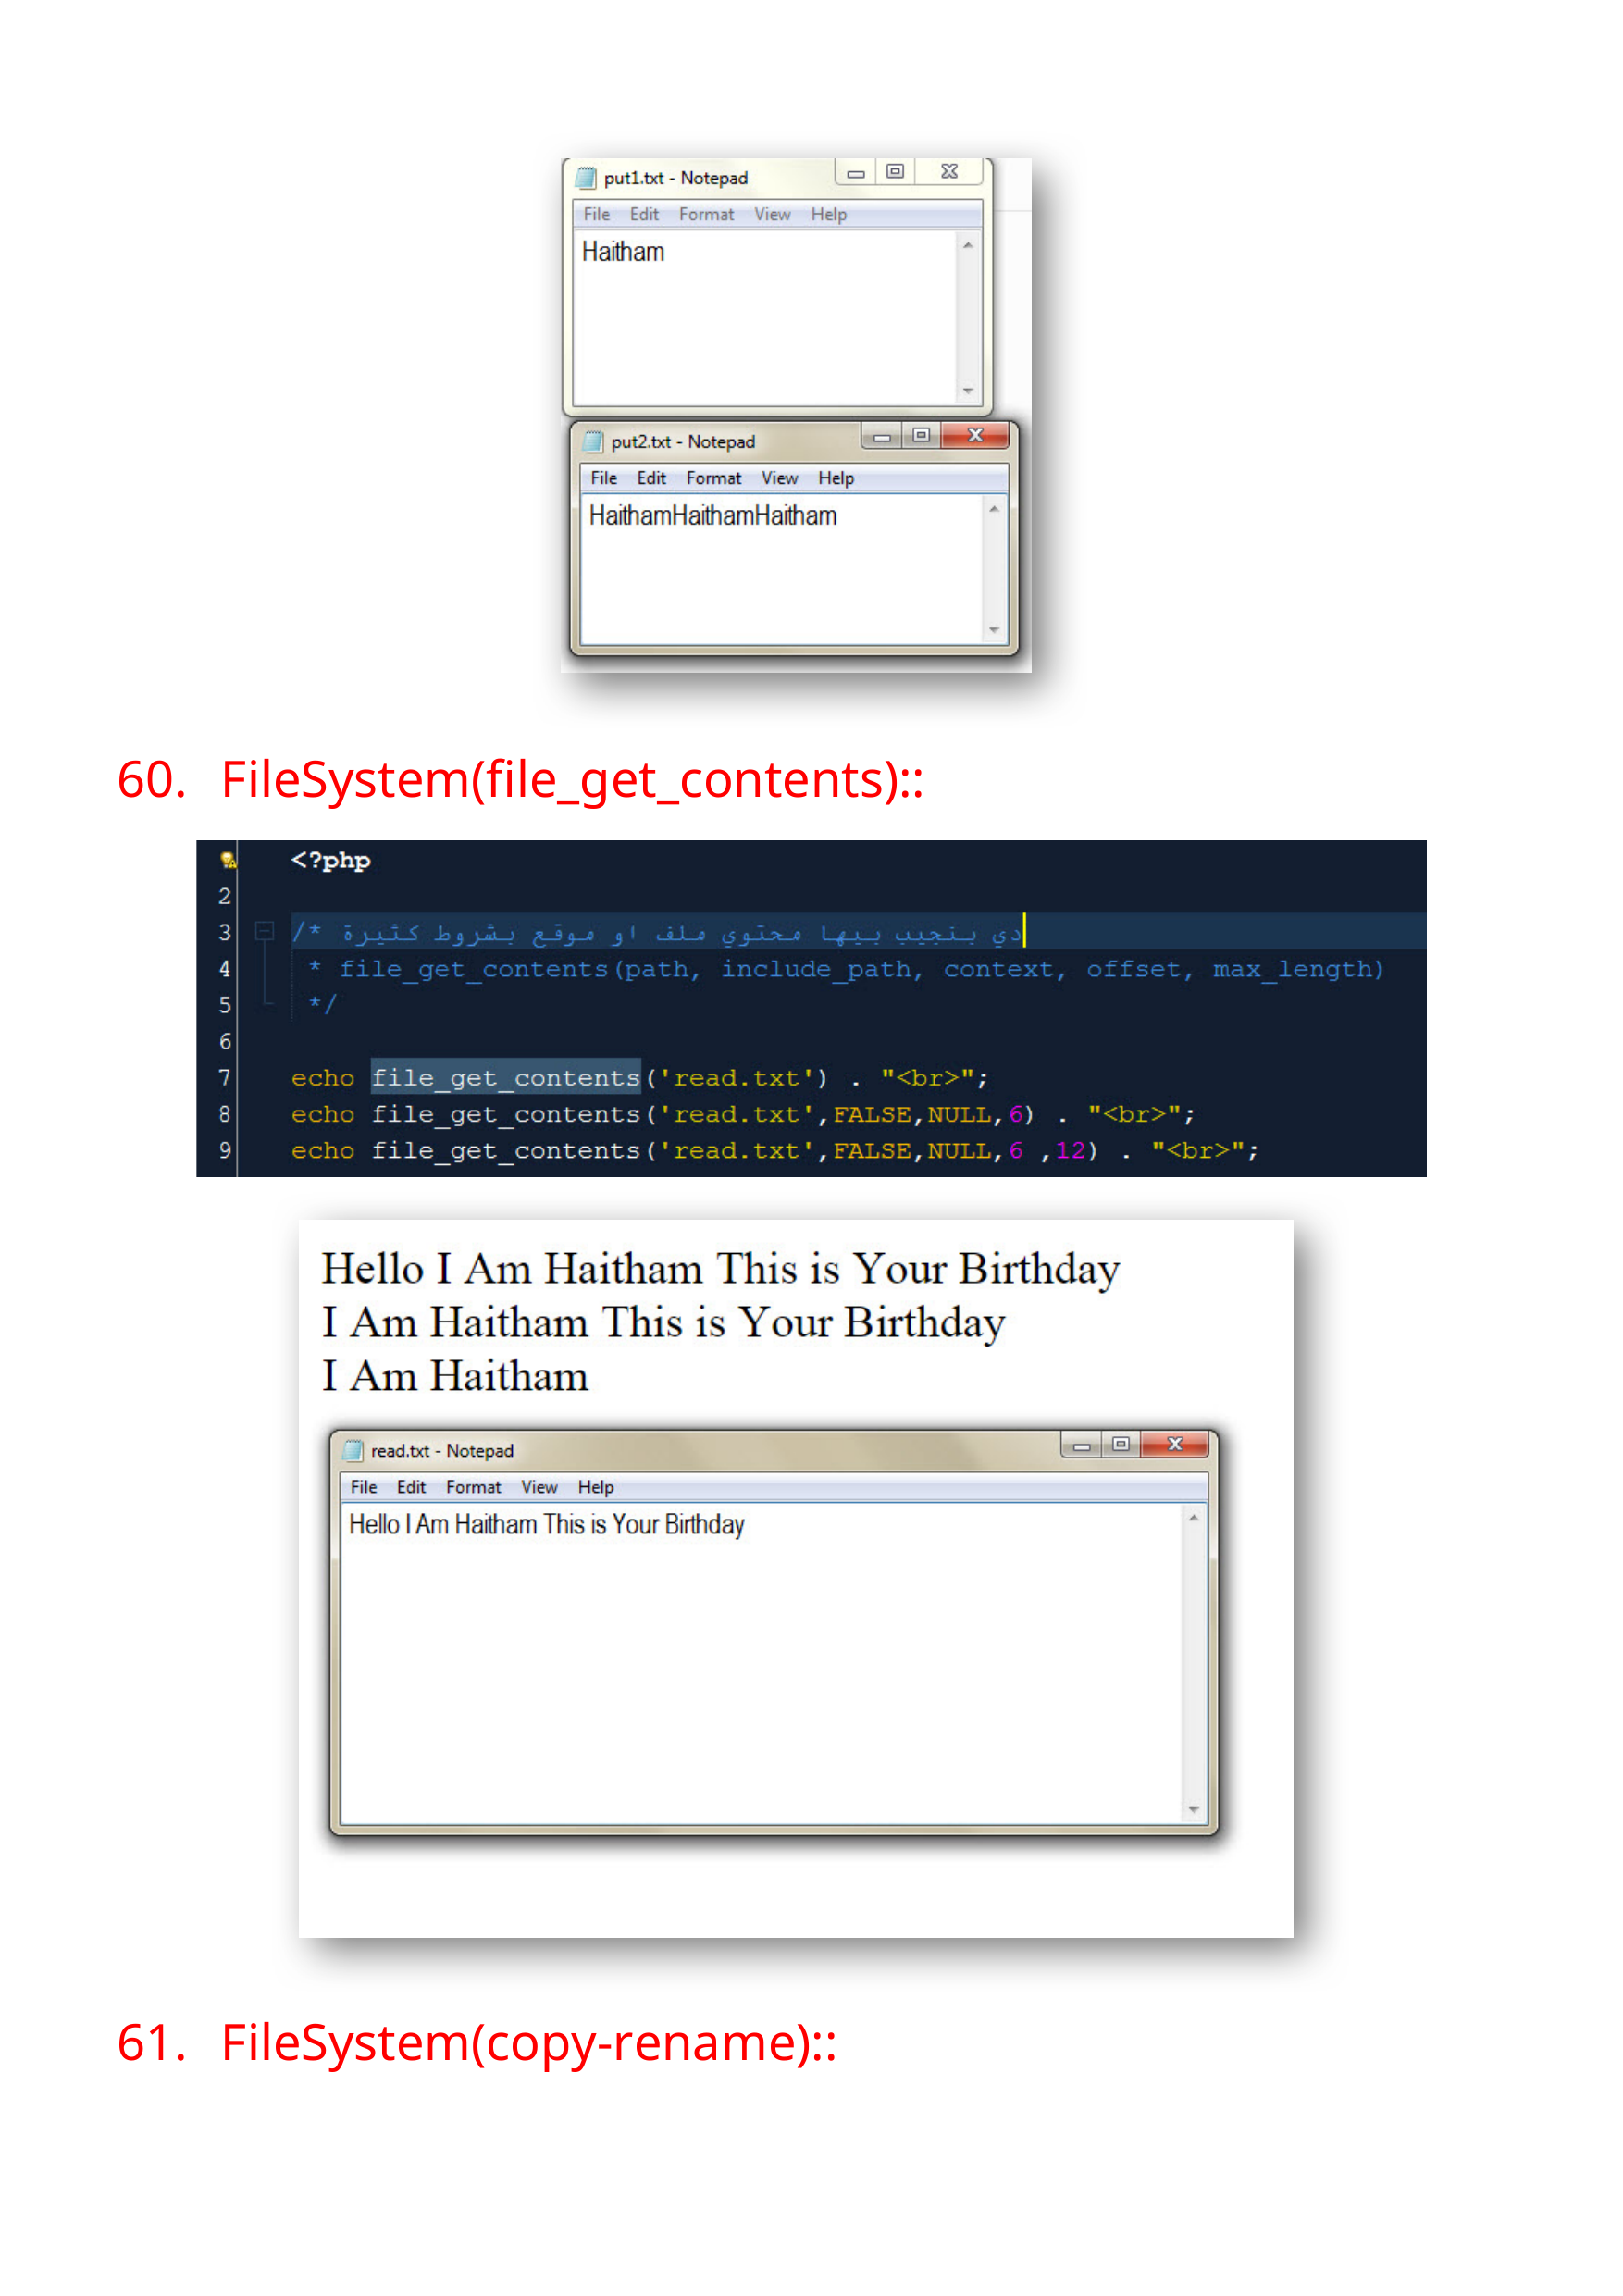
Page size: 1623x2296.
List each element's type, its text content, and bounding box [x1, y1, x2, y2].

list FileSystem(file_get_contents):: [117, 743, 1541, 812]
list FileSystem(copy-rename):: [117, 2006, 1541, 2075]
picture [299, 1220, 1294, 1938]
picture [561, 158, 1032, 673]
picture [196, 840, 1427, 1177]
